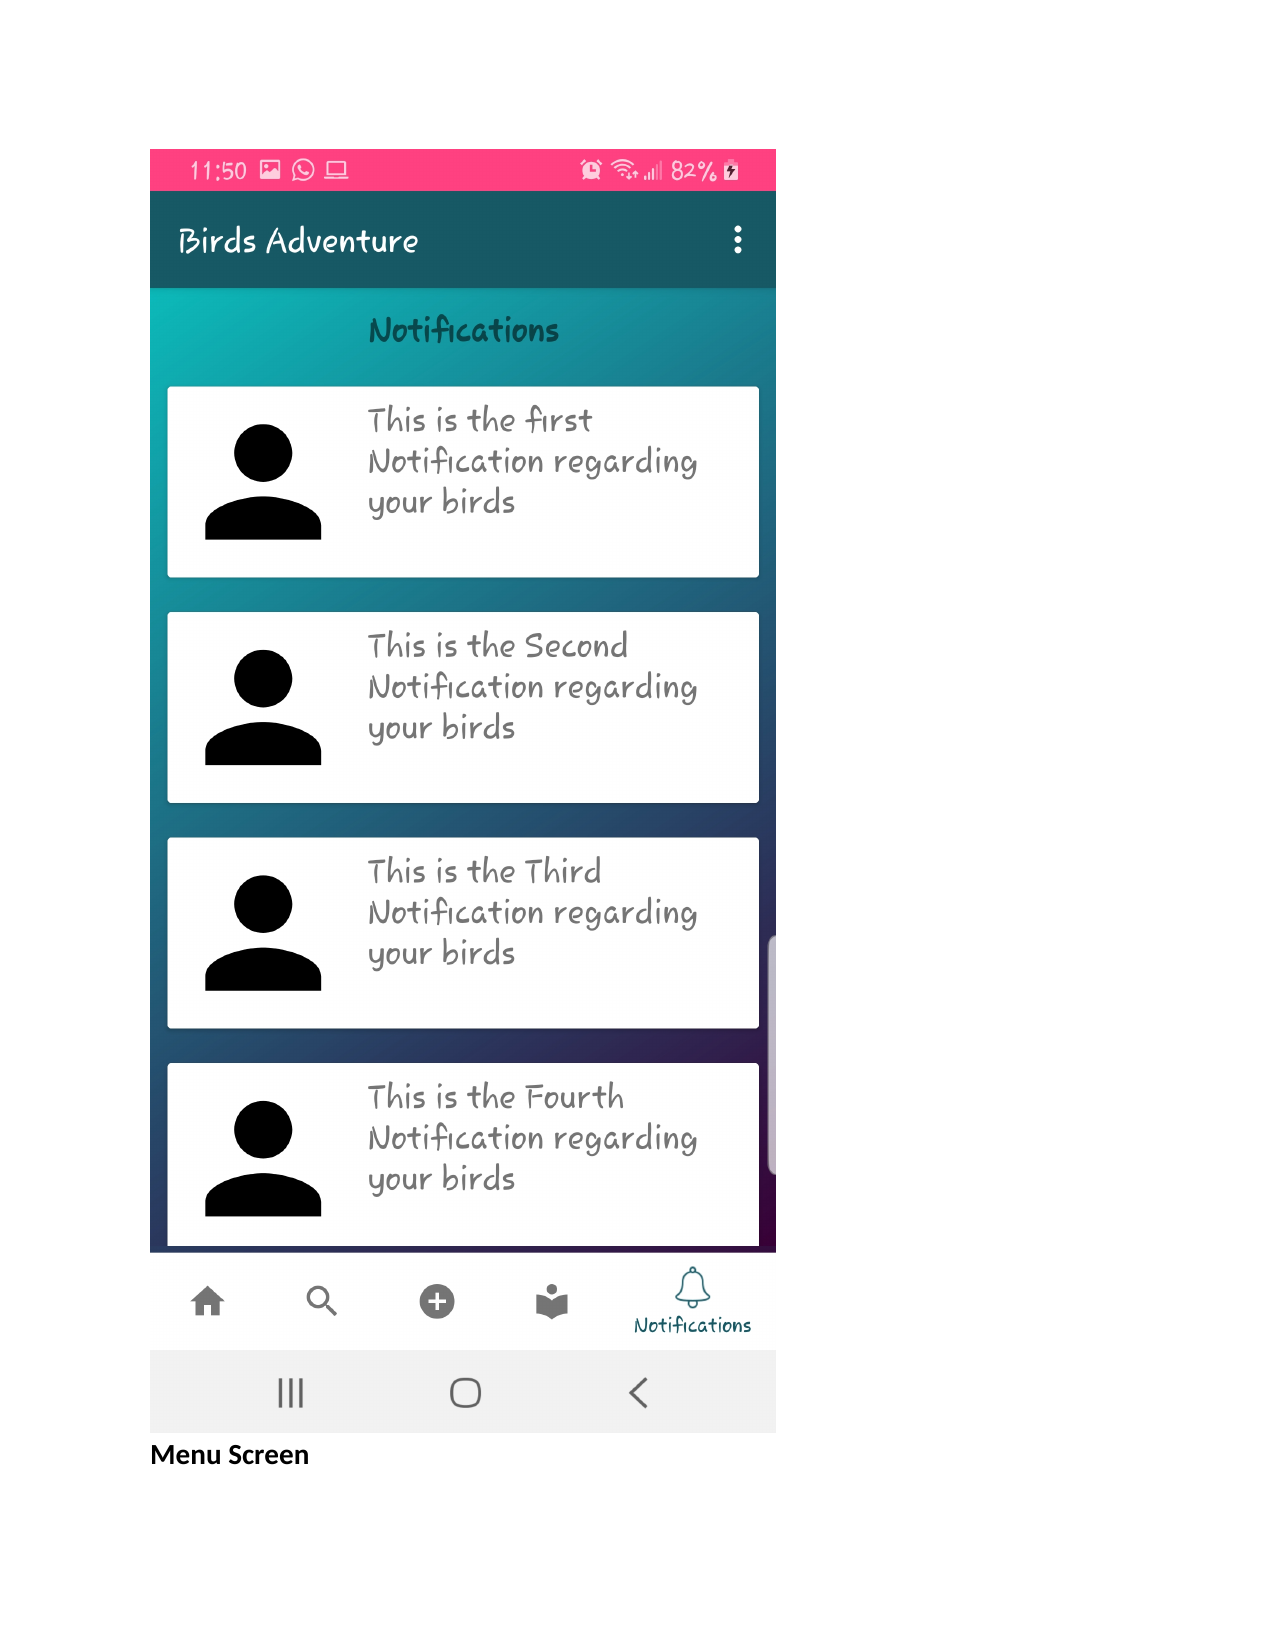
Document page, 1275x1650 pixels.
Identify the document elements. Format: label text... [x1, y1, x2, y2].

picture [150, 149, 776, 1433]
text Menu Screen [150, 1436, 1093, 1472]
